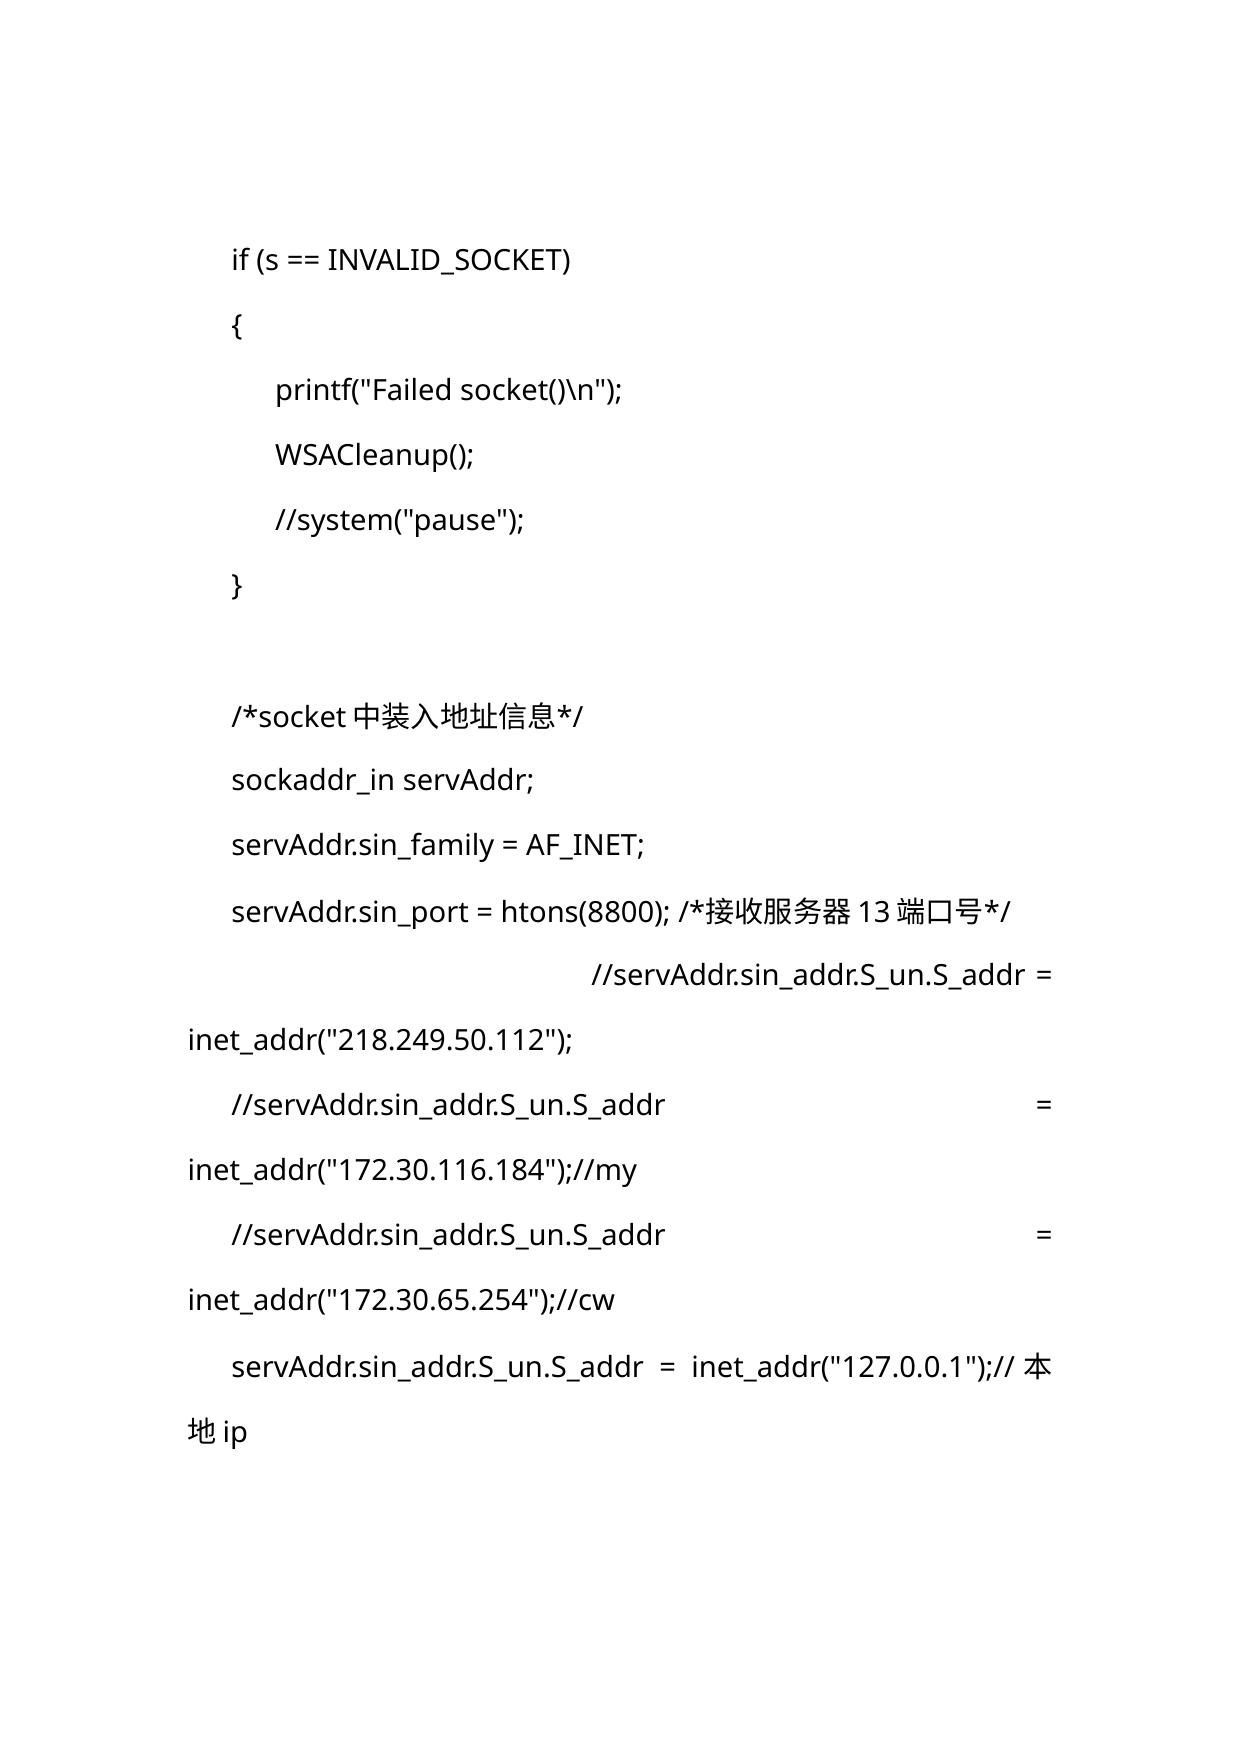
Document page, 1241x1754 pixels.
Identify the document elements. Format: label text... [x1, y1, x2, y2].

text printf("Failed socket()\n"); [187, 357, 1053, 422]
text sockaddr_in servAddr; [187, 747, 1053, 812]
text { [187, 292, 1053, 357]
text servAddr.sin_port = htons(8800); /*接收服务器13端口号*/ [187, 877, 1053, 942]
text servAddr.sin_addr.S_un.S_addr = inet_addr("127.0.0.1");//本地ip [187, 1332, 1053, 1462]
text if (s == INVALID_SOCKET) [187, 227, 1053, 292]
text //servAddr.sin_addr.S_un.S_addr = inet_addr("218.249.50.112"); [187, 942, 1053, 1072]
text WSACleanup(); [187, 422, 1053, 487]
text //system("pause"); [187, 487, 1053, 552]
text servAddr.sin_family = AF_INET; [187, 812, 1053, 877]
text //servAddr.sin_addr.S_un.S_addr = inet_addr("172.30.65.254");//cw [187, 1202, 1053, 1332]
text //servAddr.sin_addr.S_un.S_addr = inet_addr("172.30.116.184");//my [187, 1072, 1053, 1202]
text } [187, 552, 1053, 617]
text /*socket中装入地址信息*/ [187, 682, 1053, 747]
